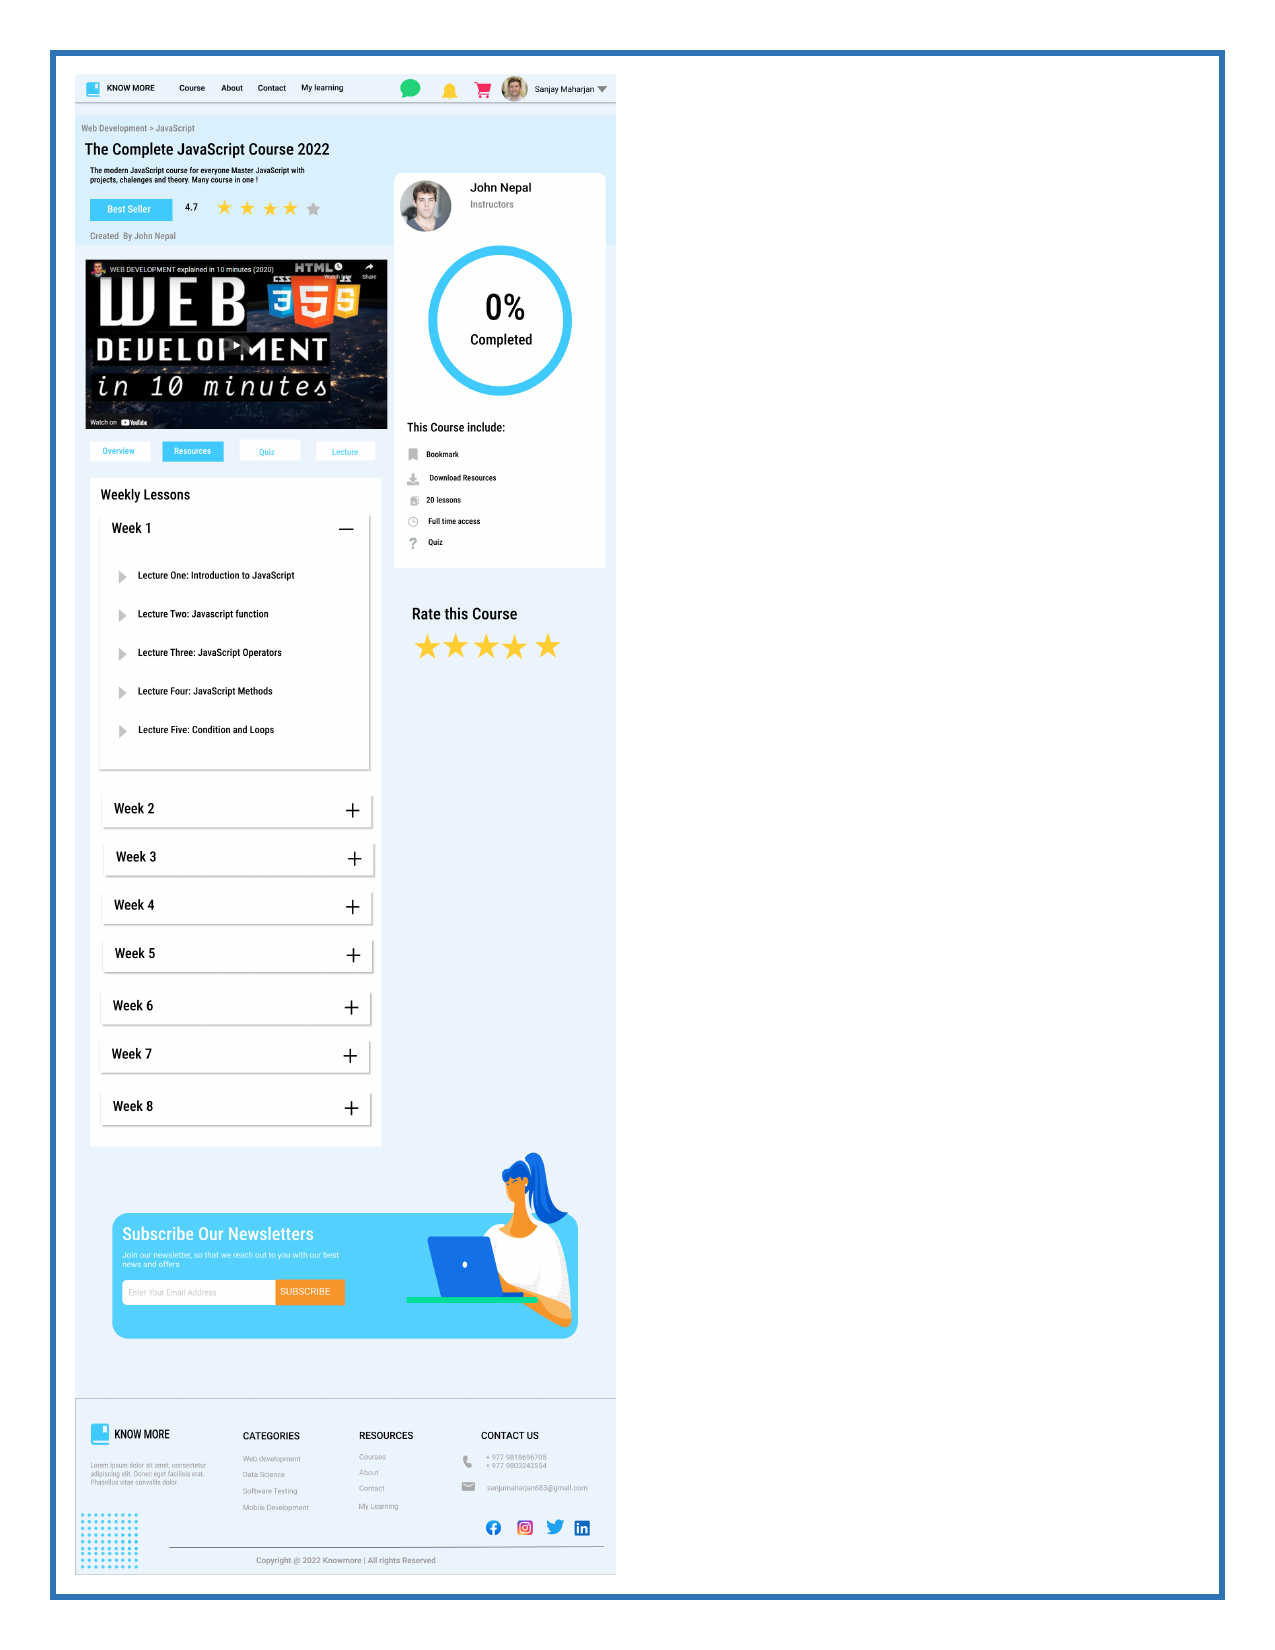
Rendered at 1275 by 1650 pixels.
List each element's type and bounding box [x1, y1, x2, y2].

picture [75, 74, 616, 1575]
